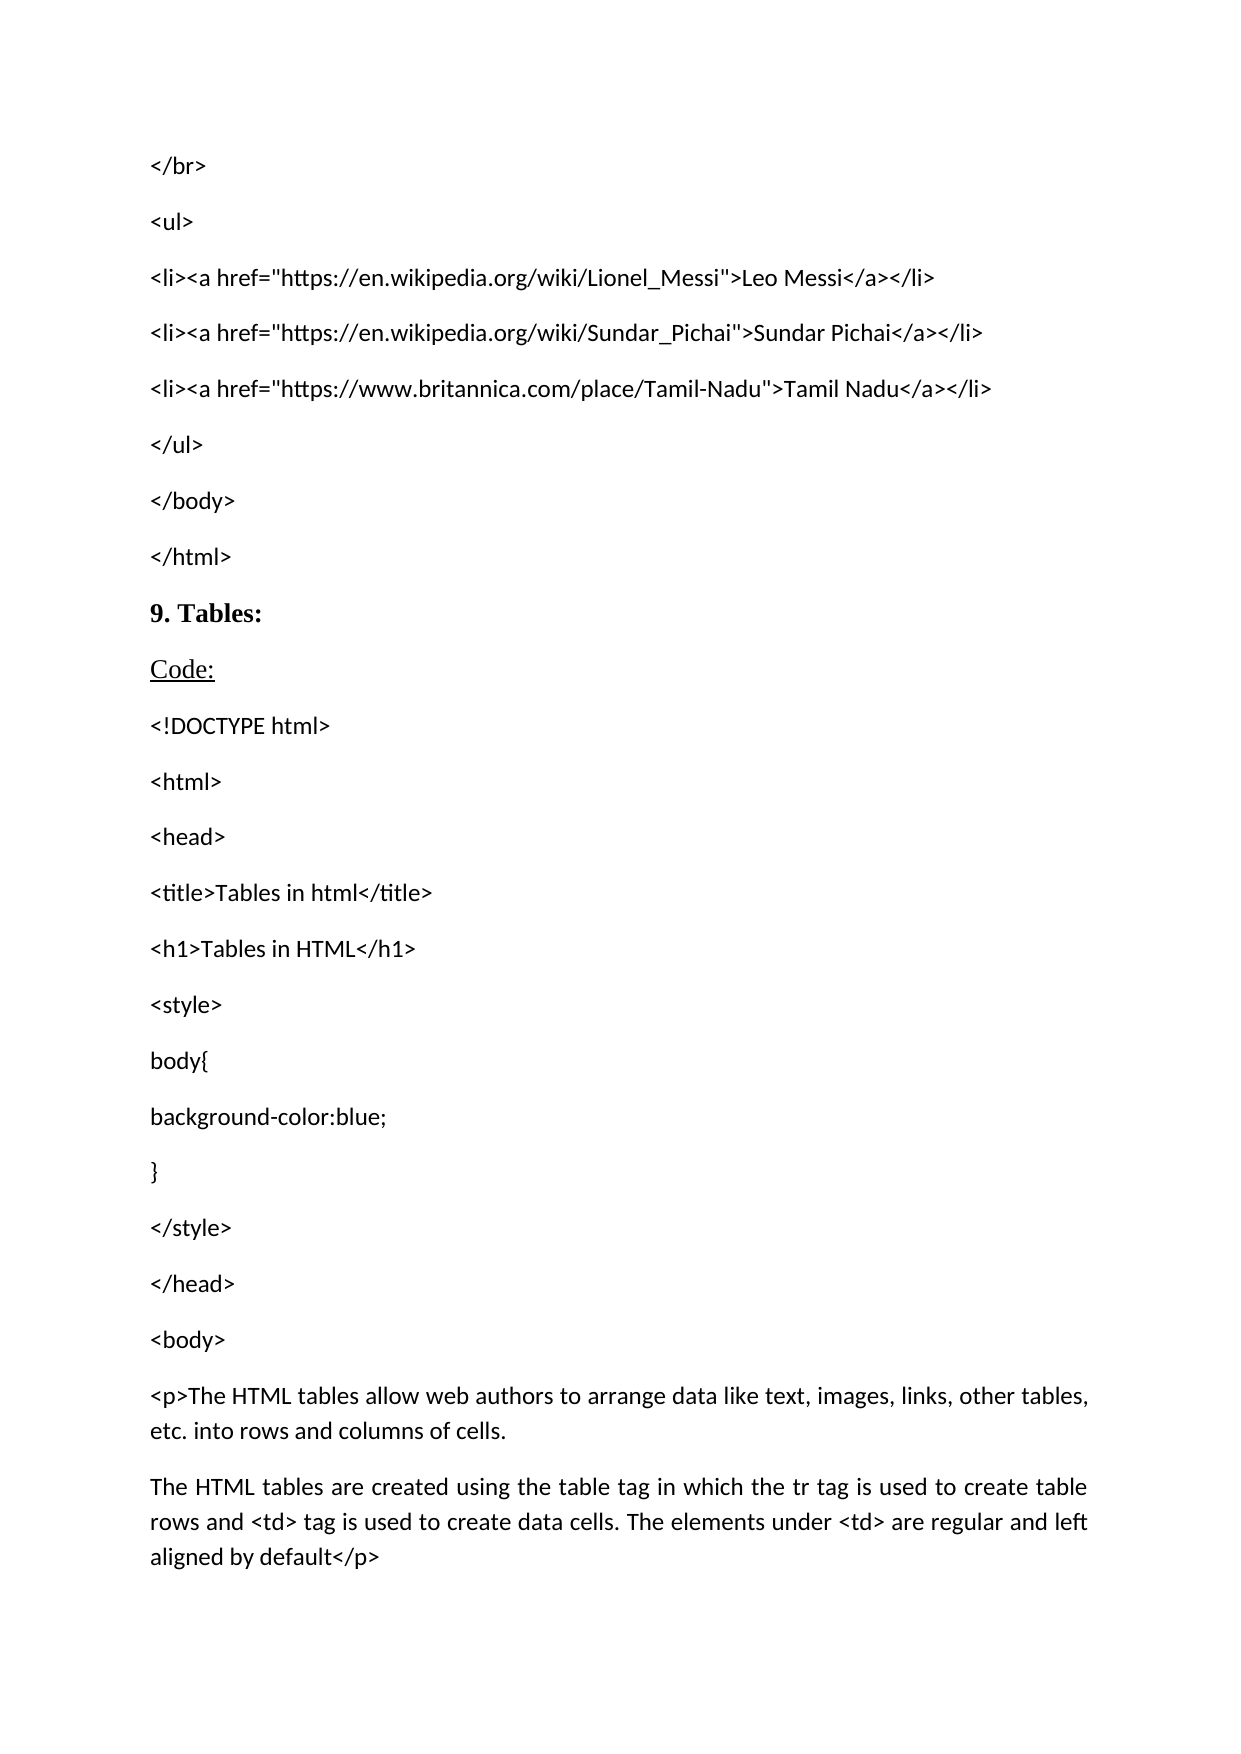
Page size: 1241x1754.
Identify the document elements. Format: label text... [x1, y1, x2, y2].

text <!DOCTYPE html> [150, 710, 1090, 740]
text </head> [150, 1268, 1090, 1299]
text <li><a href="https://www.britannica.com/place/Tamil-Nadu">Tamil Nadu</a></li> [150, 373, 1090, 404]
text 9. Tables: [150, 597, 1090, 628]
text </body> [150, 485, 1090, 516]
text } [150, 1156, 1090, 1187]
text <li><a href="https://en.wikipedia.org/wiki/Sundar_Pichai">Sundar Pichai</a></li> [150, 317, 1090, 348]
text <h1>Tables in HTML</h1> [150, 933, 1090, 964]
text <head> [150, 821, 1090, 852]
text </ul> [150, 429, 1090, 460]
text </br> [150, 150, 1090, 181]
text Code: [150, 653, 1090, 684]
text </html> [150, 541, 1090, 571]
text <body> [150, 1324, 1090, 1354]
text <title>Tables in html</title> [150, 877, 1090, 908]
text <html> [150, 766, 1090, 796]
text <style> [150, 989, 1090, 1019]
text <p>The HTML tables allow web authors to arrange data like text, images, links, other tables, etc. into rows and columns of cells. [150, 1380, 1090, 1445]
text </style> [150, 1212, 1090, 1243]
text background-color:blue; [150, 1101, 1090, 1131]
text The HTML tables are created using the table tag in which the tr tag is used to create table rows and <td> tag is used to create data cells. The elements under <td> are regular and left aligned by default</p> [150, 1471, 1090, 1571]
text <li><a href="https://en.wikipedia.org/wiki/Lionel_Messi">Leo Messi</a></li> [150, 262, 1090, 292]
text body{ [150, 1045, 1090, 1075]
text <ul> [150, 206, 1090, 236]
